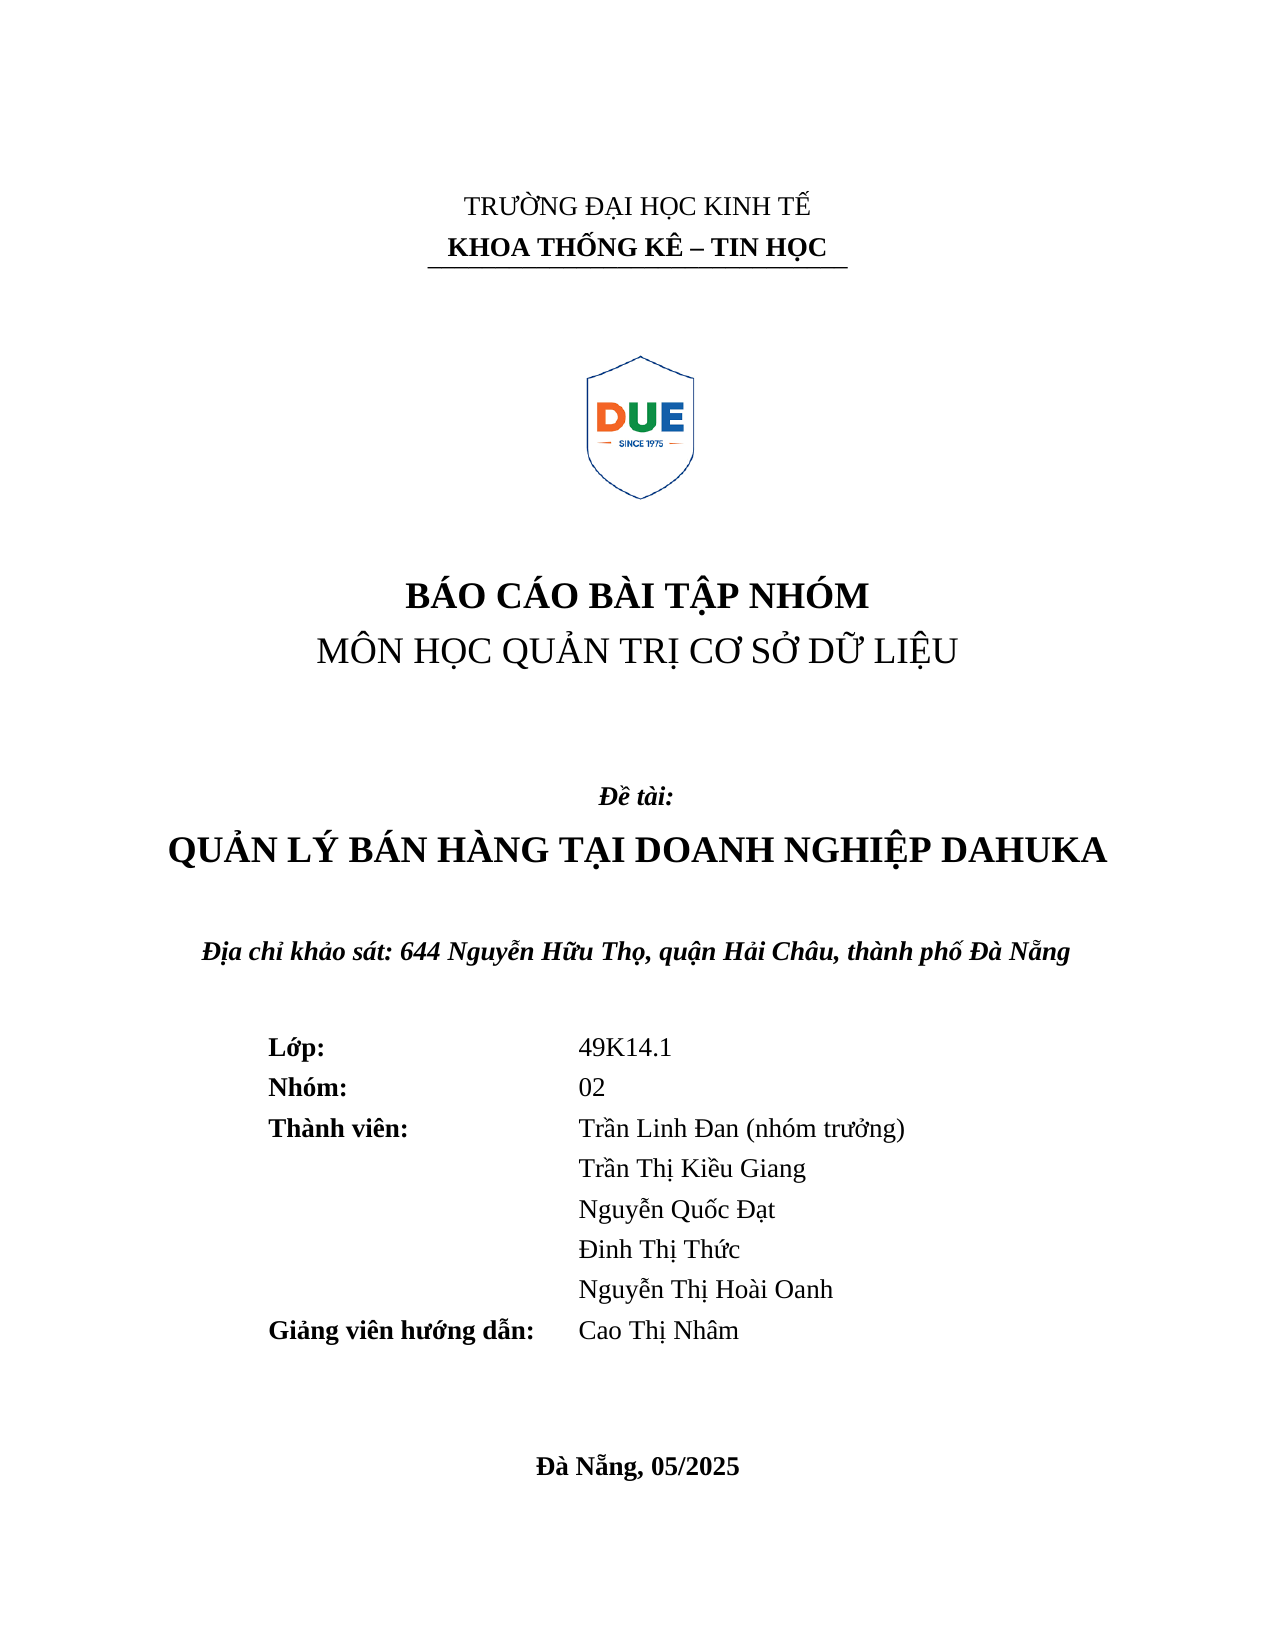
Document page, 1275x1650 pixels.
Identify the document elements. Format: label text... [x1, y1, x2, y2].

text Nguyễn Thị Hoài Oanh [150, 1273, 1125, 1305]
text MÔN HỌC QUẢN TRỊ CƠ SỞ DỮ LIỆU [150, 629, 1125, 672]
text Lớp: 49K14.1 [150, 1031, 1125, 1062]
text Địa chỉ khảo sát: 644 Nguyễn Hữu Thọ, quận Hải Châu, thành phố Đà Nẵng [150, 935, 1125, 967]
text Đinh Thị Thức [150, 1233, 1125, 1264]
text KHOA THỐNG KÊ – TIN HỌC [150, 231, 1125, 262]
text BÁO CÁO BÀI TẬP NHÓM [150, 573, 1125, 616]
text ––––––––––––––––––––––––––––––– [150, 262, 1125, 277]
picture [548, 342, 727, 509]
text Nhóm: 02 [150, 1071, 1125, 1103]
text Giảng viên hướng dẫn: Cao Thị Nhâm [150, 1314, 1125, 1345]
text Đề tài: [150, 780, 1125, 811]
text Nguyễn Quốc Đạt [150, 1193, 1125, 1224]
text Trần Thị Kiều Giang [150, 1152, 1125, 1183]
text TRƯỜNG ĐẠI HỌC KINH TẾ [150, 190, 1125, 222]
text QUẢN LÝ BÁN HÀNG TẠI DOANH NGHIỆP DAHUKA [150, 828, 1125, 871]
text Đà Nẵng, 05/2025 [150, 1450, 1125, 1481]
text Thành viên: Trần Linh Đan (nhóm trưởng) [150, 1112, 1125, 1143]
